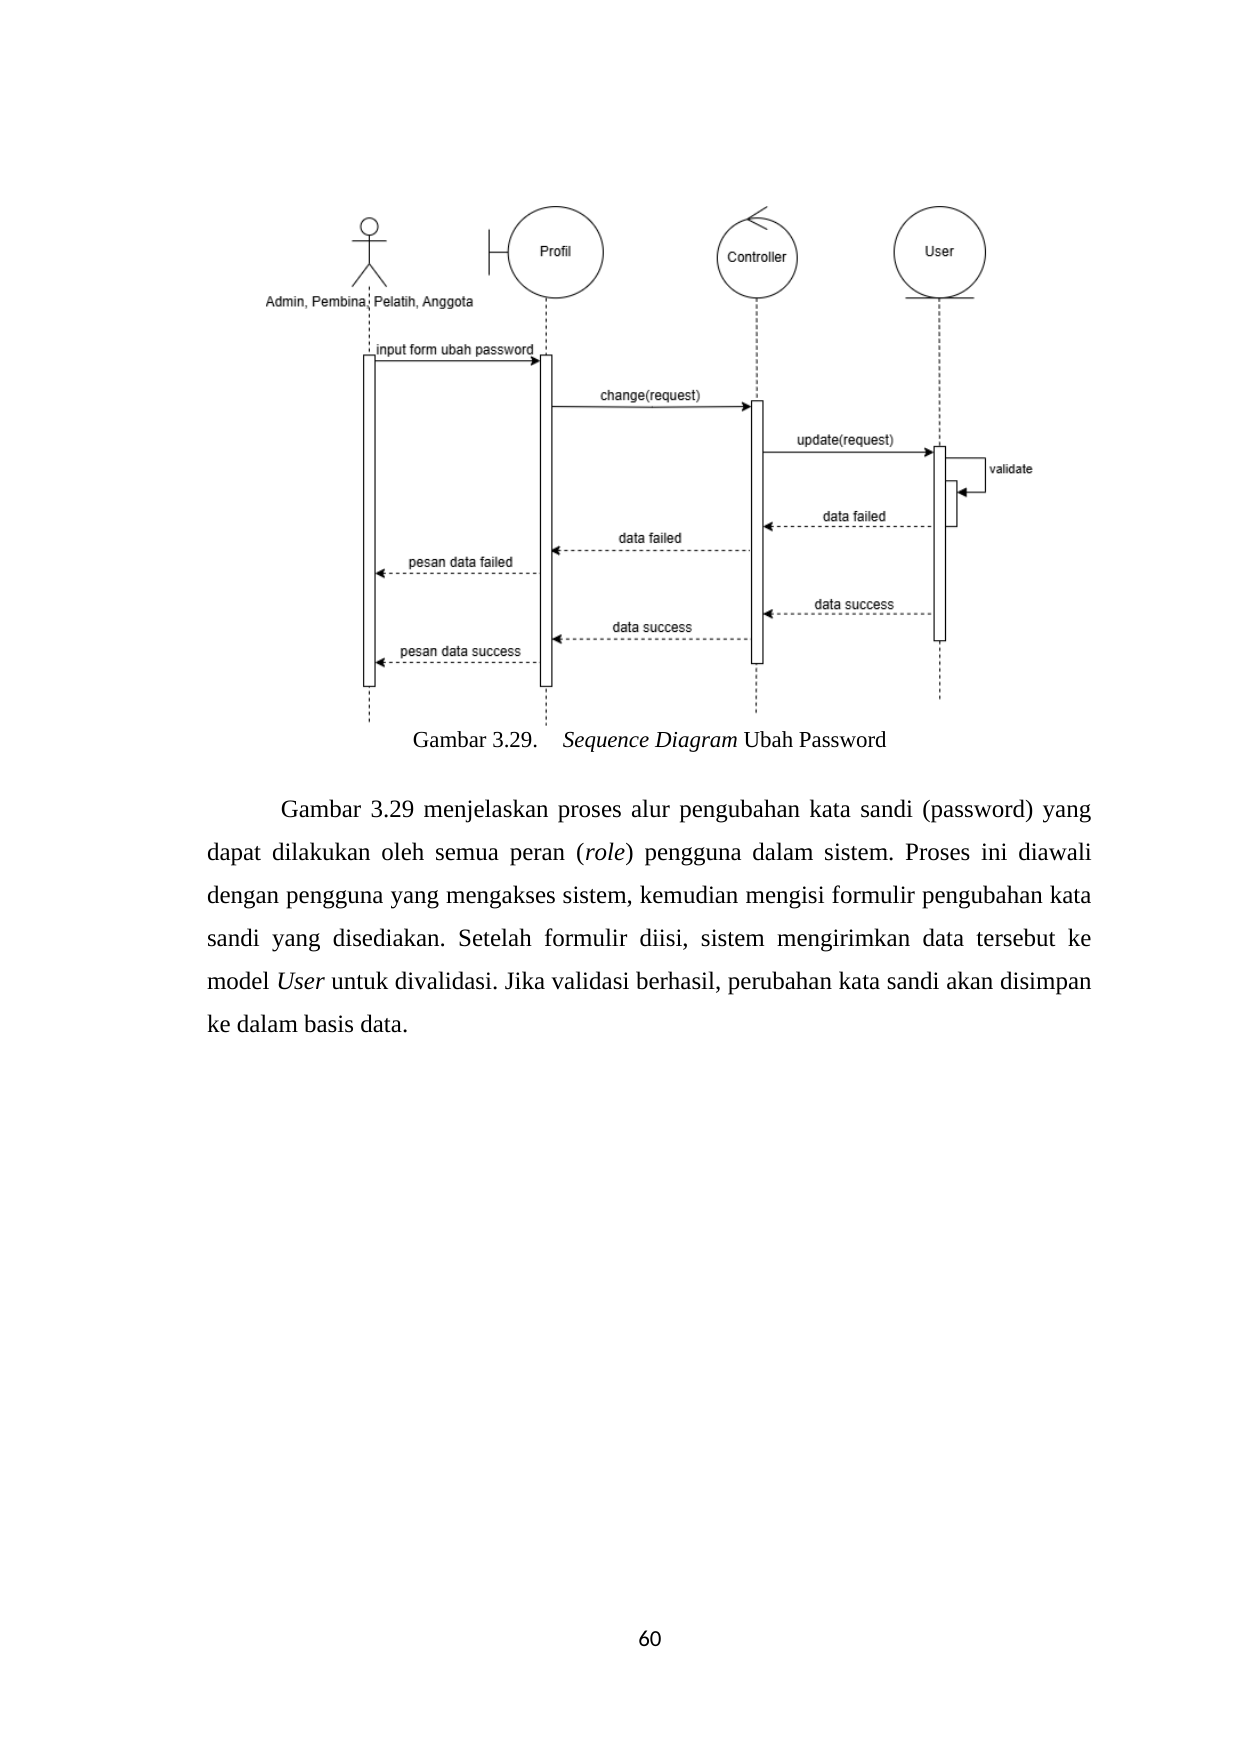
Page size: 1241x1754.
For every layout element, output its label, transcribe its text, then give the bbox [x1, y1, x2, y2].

text Gambar 3.29 menjelaskan proses alur pengubahan kata sandi (password) yang dapat dilakukan oleh semua peran (role) pengguna dalam sistem. Proses ini diawali dengan pengguna yang mengakses sistem, kemudian mengisi formulir pengubahan kata sandi yang disediakan. Setelah formulir diisi, sistem mengirimkan data tersebut ke model User untuk divalidasi. Jika validasi berhasil, perubahan kata sandi akan disimpan ke dalam basis data. [207, 794, 1092, 1038]
text Sequence Diagram Ubah Password [207, 726, 1092, 752]
picture [265, 206, 1034, 727]
